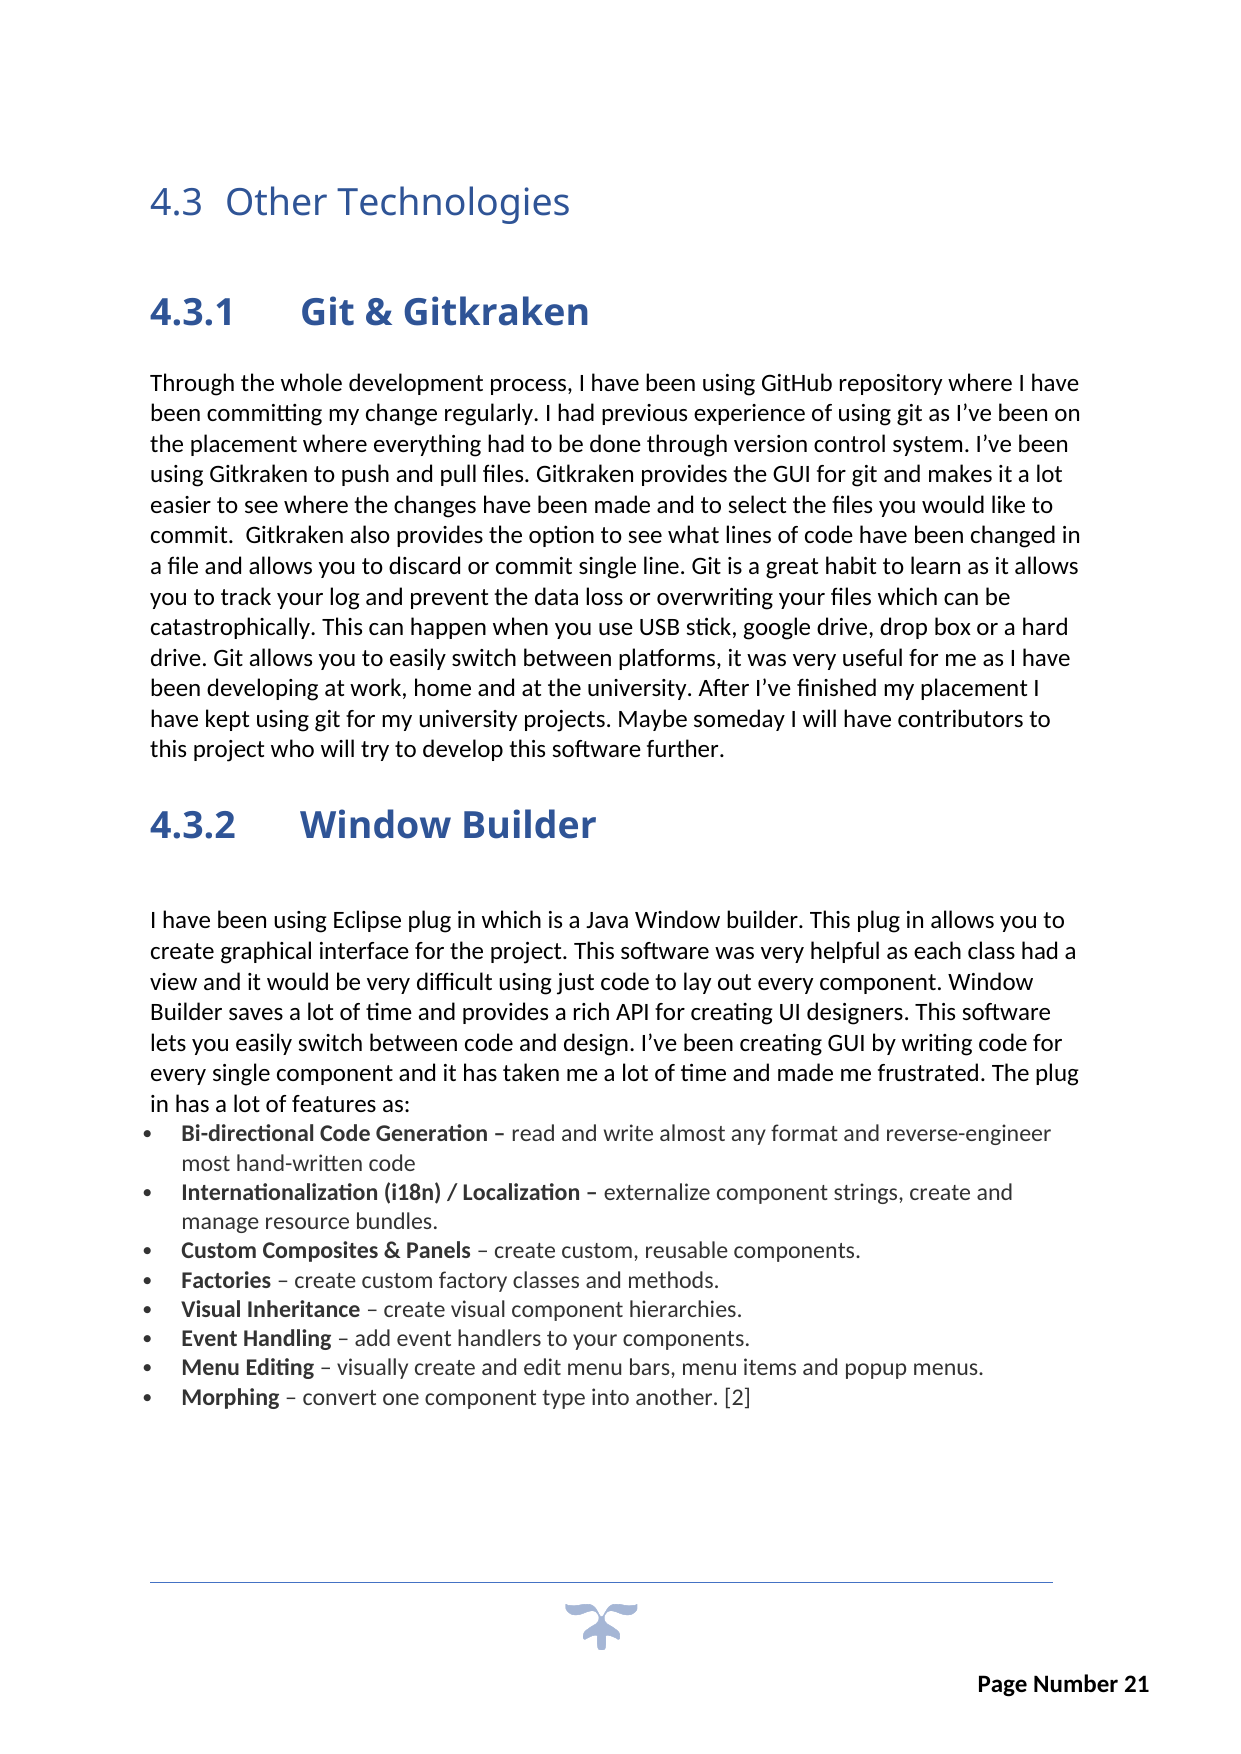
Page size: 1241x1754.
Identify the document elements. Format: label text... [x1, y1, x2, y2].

list Custom Composites & Panels – create custom, reusable components. [144, 1235, 1090, 1265]
subtitle 4.3.2 Window Builder [150, 798, 1090, 849]
subtitle 4.3.1 Git & Gitkraken [150, 285, 1090, 336]
text Through the whole development process, I have been using GitHub repository where I have been committing my change regularly. I had previous experience of using git as I’ve been on the placement where everything had to be done through version control system. I’ve been using Gitkraken to push and pull files. Gitkraken provides the GUI for git and makes it a lot easier to see where the changes have been made and to select the files you would like to commit. Gitkraken also provides the option to see what lines of code have been changed in a file and allows you to discard or commit single line. Git is a great habit to learn as it allows you to track your log and prevent the data loss or overwriting your files which can be catastrophically. This can happen when you use USB stick, google drive, drop box or a hard drive. Git allows you to easily switch between platforms, it was very useful for me as I have been developing at work, home and at the university. After I’ve finished my placement I have kept using git for my university projects. Maybe someday I will have contributors to this project who will try to develop this software further. [150, 367, 1090, 764]
list Morphing – convert one component type into another. [2] [144, 1382, 1090, 1411]
subtitle 4.3 Other Technologies [150, 175, 1090, 226]
list Factories – create custom factory classes and methods. [144, 1265, 1090, 1294]
text I have been using Eclipse plug in which is a Java Window builder. This plug in allows you to create graphical interface for the project. This software was very helpful as each class had a view and it would be very difficult using just code to lay out every component. Window Builder saves a lot of time and provides a rich API for creating UI designers. This software lets you easily switch between code and design. I’ve been creating GUI by writing code for every single component and it has taken me a lot of time and made me frustrated. The plug in has a lot of features as: [150, 905, 1090, 1118]
list Menu Editing – visually create and edit menu bars, menu items and popup menus. [144, 1352, 1090, 1382]
list Internationalization (i18n) / Localization – externalize component strings, create and manage resource bundles. [144, 1177, 1090, 1235]
list Visual Inheritance – create visual component hierarchies. [144, 1294, 1090, 1323]
list Event Handling – add event handlers to your components. [144, 1323, 1090, 1352]
list Bi-directional Code Generation – read and write almost any format and reverse-engineer most hand-written code [144, 1118, 1090, 1177]
